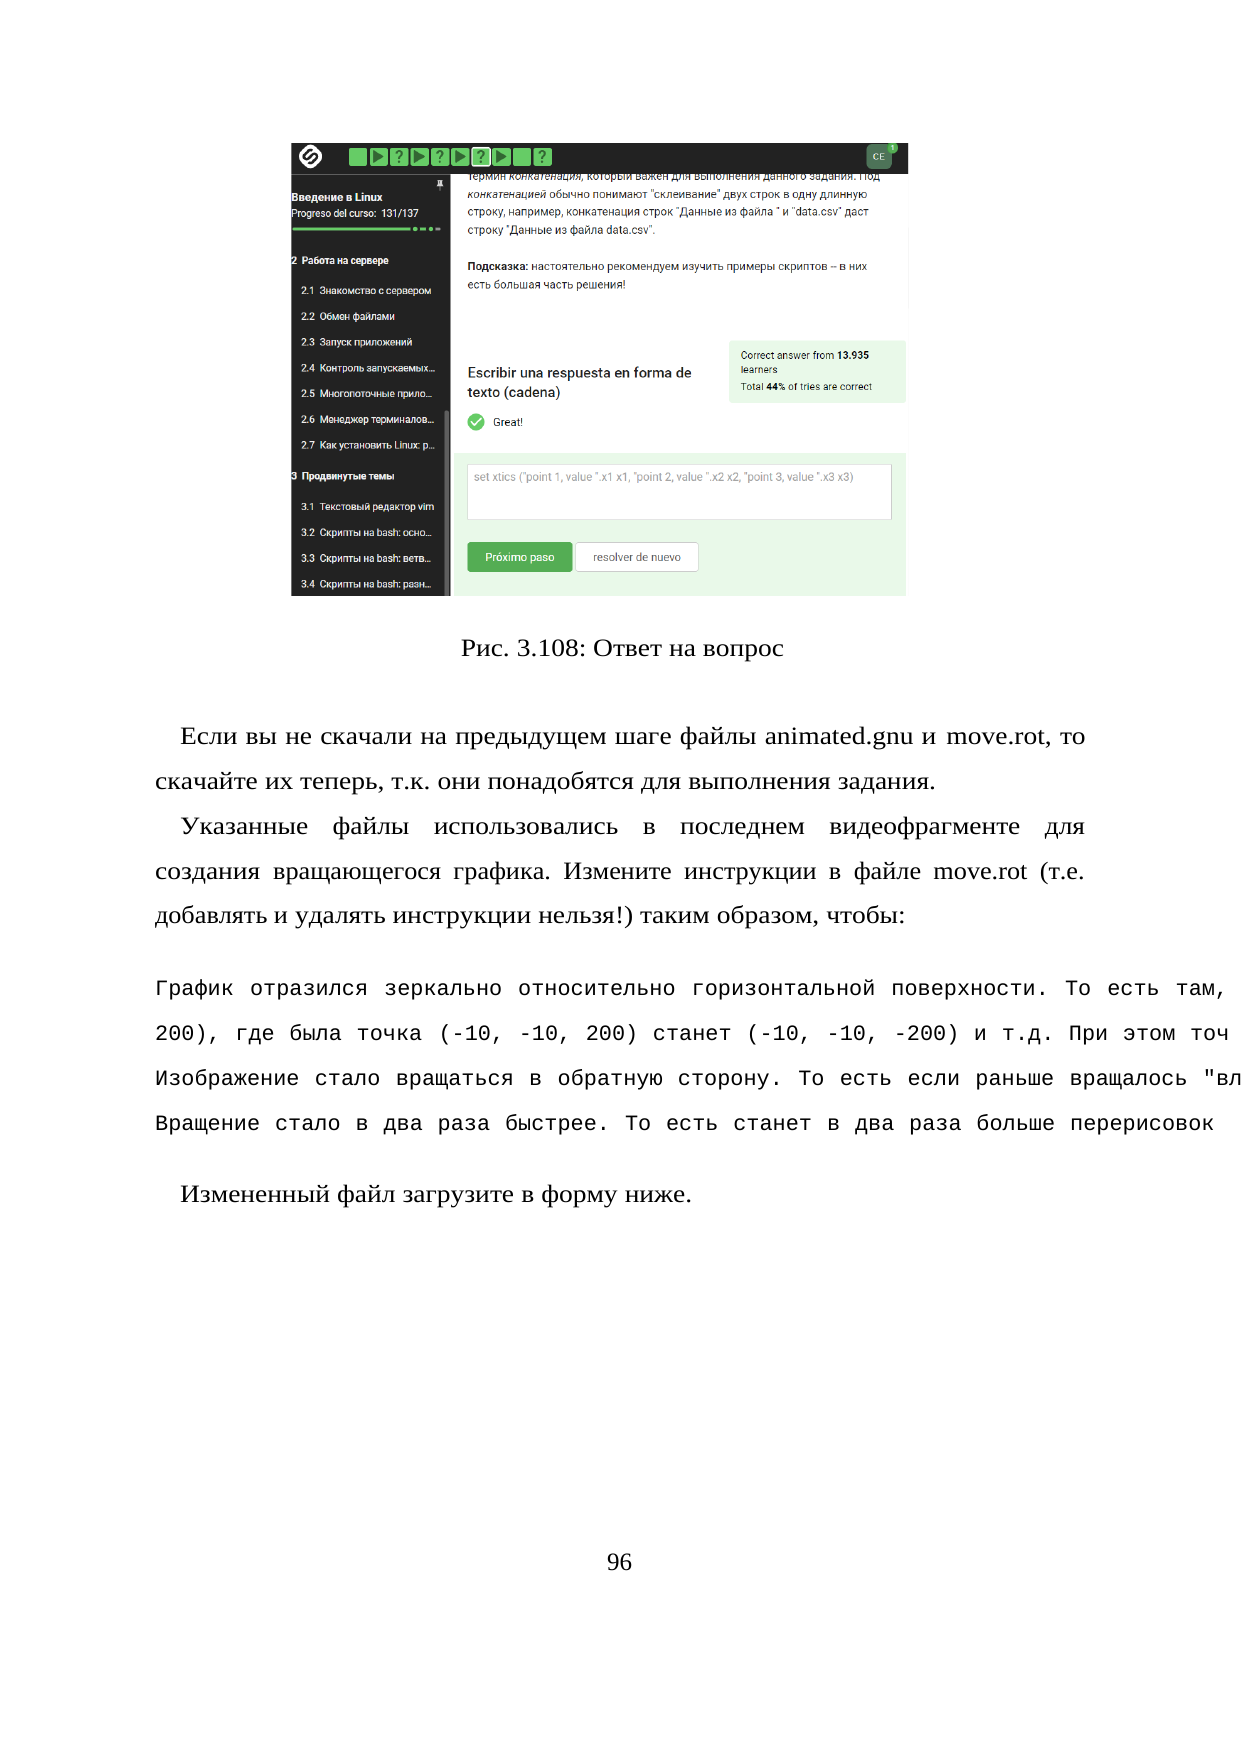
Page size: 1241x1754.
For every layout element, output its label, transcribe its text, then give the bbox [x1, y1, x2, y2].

text График отразился зеркально относительно горизонтальной поверхности. То есть там, 200), где была точка (-10, -10, 200) станет (-10, -10, -200) и т.д. При этом точ Изображение стало вращаться в обратную сторону. То есть если раньше вращалось "вл Вращение стало в два раза быстрее. То есть станет в два раза больше перерисовок [155, 977, 1240, 1137]
text Указанные файлы использовались в последнем видеофрагменте для создания вращающегося графика. Измените инструкции в файле move.rot (т.е. добавлять и удалять инструкции нельзя!) таким образом, чтобы: [155, 811, 1085, 929]
picture [291, 143, 909, 596]
text Измененный файл загрузите в форму ниже. [180, 1179, 1240, 1207]
text Если вы не скачали на предыдущем шаге файлы animated.gnu и move.rot, то скачайте их теперь, т.к. они понадобятся для выполнения задания. [155, 721, 1085, 795]
text Рис. 3.108: Ответ на вопрос [461, 633, 1240, 662]
